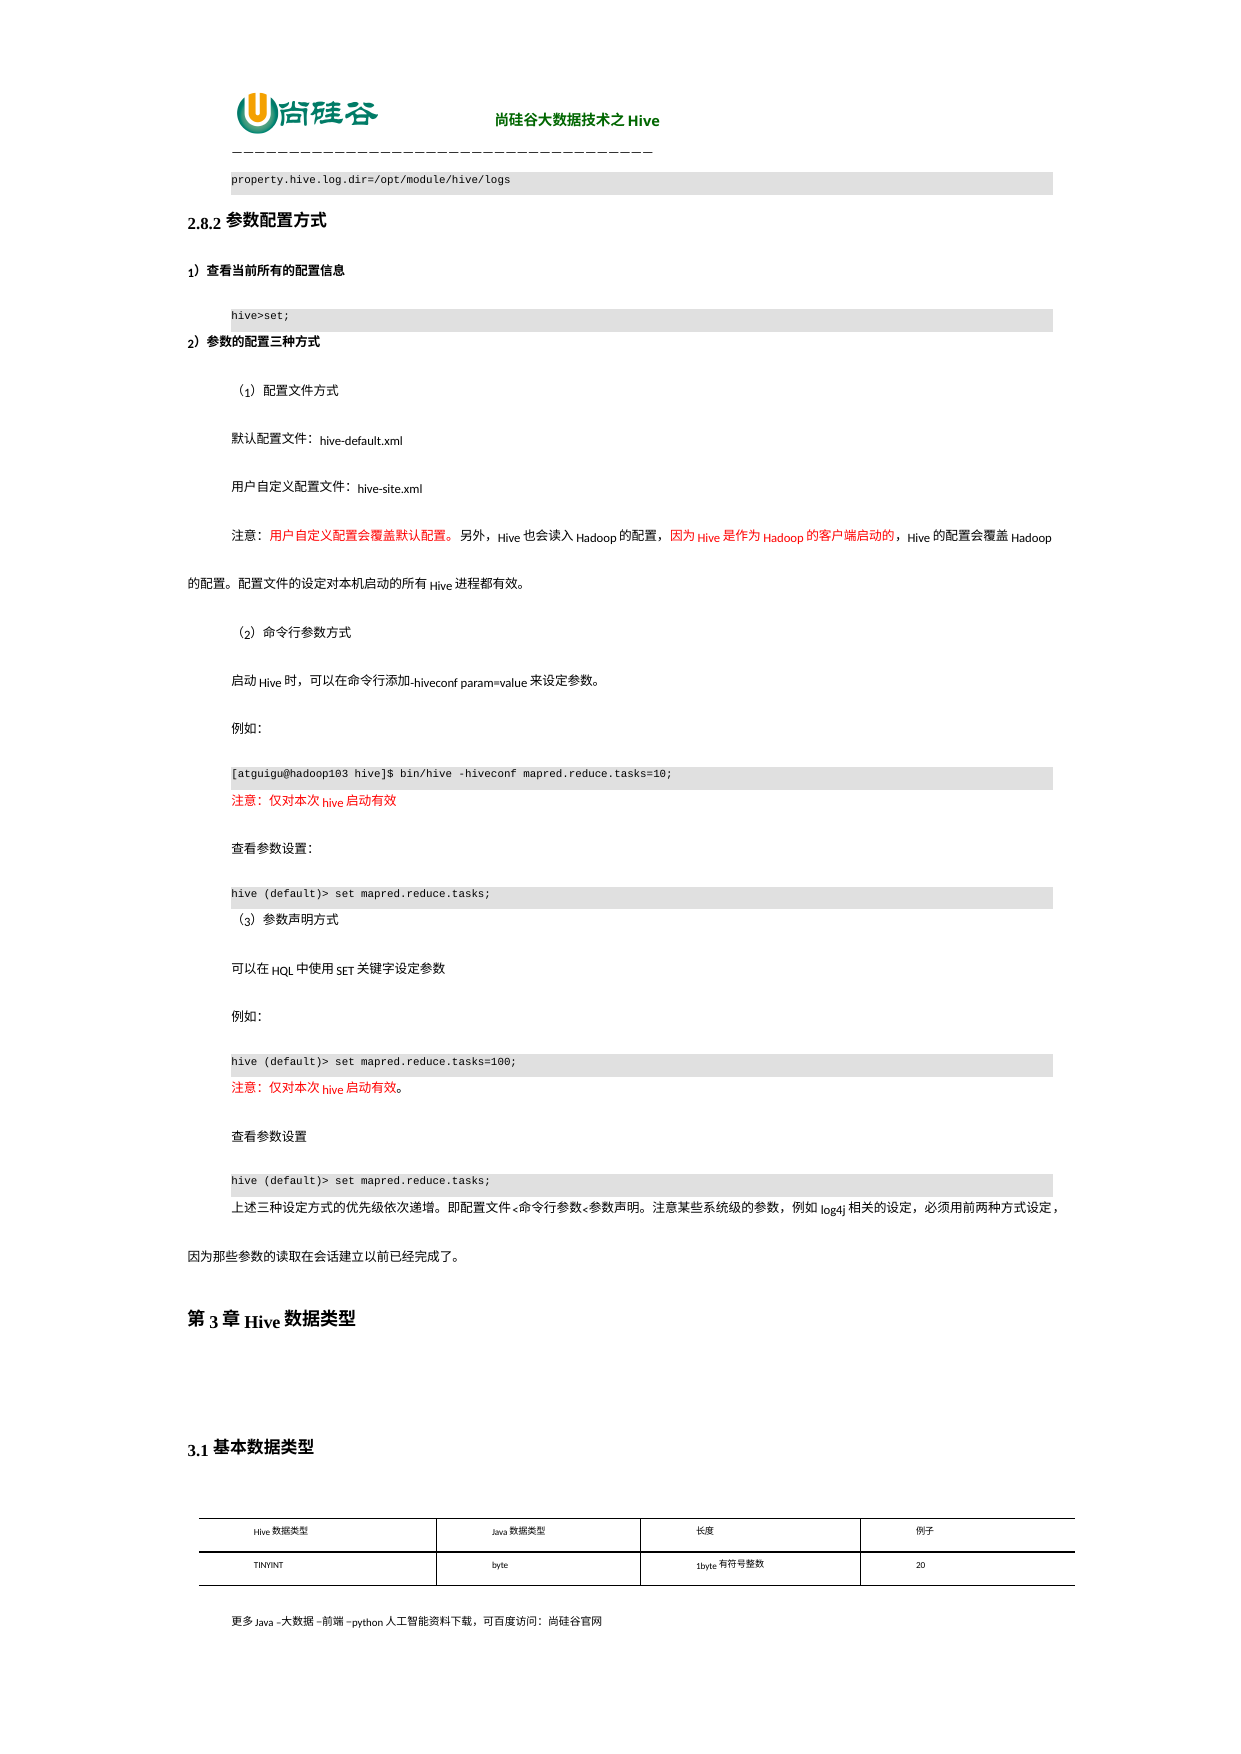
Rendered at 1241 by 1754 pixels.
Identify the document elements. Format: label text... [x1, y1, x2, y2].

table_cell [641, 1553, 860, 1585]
text （3）参数声明方式 [187, 909, 1053, 942]
text 例如： [187, 719, 1053, 751]
subtitle 3.1 基本数据类型 [187, 1422, 1053, 1487]
text 用户自定义配置文件：hive-site.xml [187, 477, 1053, 509]
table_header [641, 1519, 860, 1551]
text 2）参数的配置三种方式 [187, 332, 1053, 364]
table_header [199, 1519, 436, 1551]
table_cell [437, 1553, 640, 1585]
text 可以在HQL中使用SET关键字设定参数 [187, 958, 1053, 990]
text （1）配置文件方式 [187, 380, 1053, 412]
text hive (default)> set mapred.reduce.tasks; [231, 1174, 1053, 1197]
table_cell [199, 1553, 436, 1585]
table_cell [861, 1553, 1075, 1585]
text hive (default)> set mapred.reduce.tasks=100; [231, 1054, 1053, 1077]
text hive>set; [231, 309, 1053, 332]
text hive (default)> set mapred.reduce.tasks; [231, 887, 1053, 909]
picture [231, 88, 382, 138]
text 查看参数设置： [187, 838, 1053, 871]
text [atguigu@hadoop103 hive]$ bin/hive -hiveconf mapred.reduce.tasks=10; [231, 767, 1053, 790]
text 上述三种设定方式的优先级依次递增。即配置文件<命令行参数<参数声明。注意某些系统级的参数，例如log4j相关的设定，必须用前两种方式设定，因为那些参数的读取在会话建立以前已经完成了。 [187, 1197, 1053, 1278]
text 默认配置文件：hive-default.xml [187, 428, 1053, 461]
text 启动Hive时，可以在命令行添加-hiveconf param=value来设定参数。 [187, 670, 1053, 703]
text 例如： [187, 1006, 1053, 1039]
text （2）命令行参数方式 [187, 622, 1053, 654]
text property.hive.log.dir=/opt/module/hive/logs [231, 172, 1053, 195]
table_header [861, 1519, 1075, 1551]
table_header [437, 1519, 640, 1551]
text 1）查看当前所有的配置信息 [187, 260, 1053, 293]
text 注意：仅对本次hive启动有效。 [187, 1077, 1053, 1110]
subtitle 2.8.2 参数配置方式 [187, 195, 1053, 260]
text 注意：仅对本次hive启动有效 [187, 790, 1053, 822]
subtitle 第3章 Hive数据类型 [187, 1294, 1053, 1359]
text 注意：用户自定义配置会覆盖默认配置。另外，Hive也会读入Hadoop的配置，因为Hive是作为Hadoop的客户端启动的，Hive的配置会覆盖Hadoop的配置。配置文件的设定对本机启动的所有Hive进程都有效。 [187, 525, 1053, 606]
text 查看参数设置 [187, 1126, 1053, 1158]
